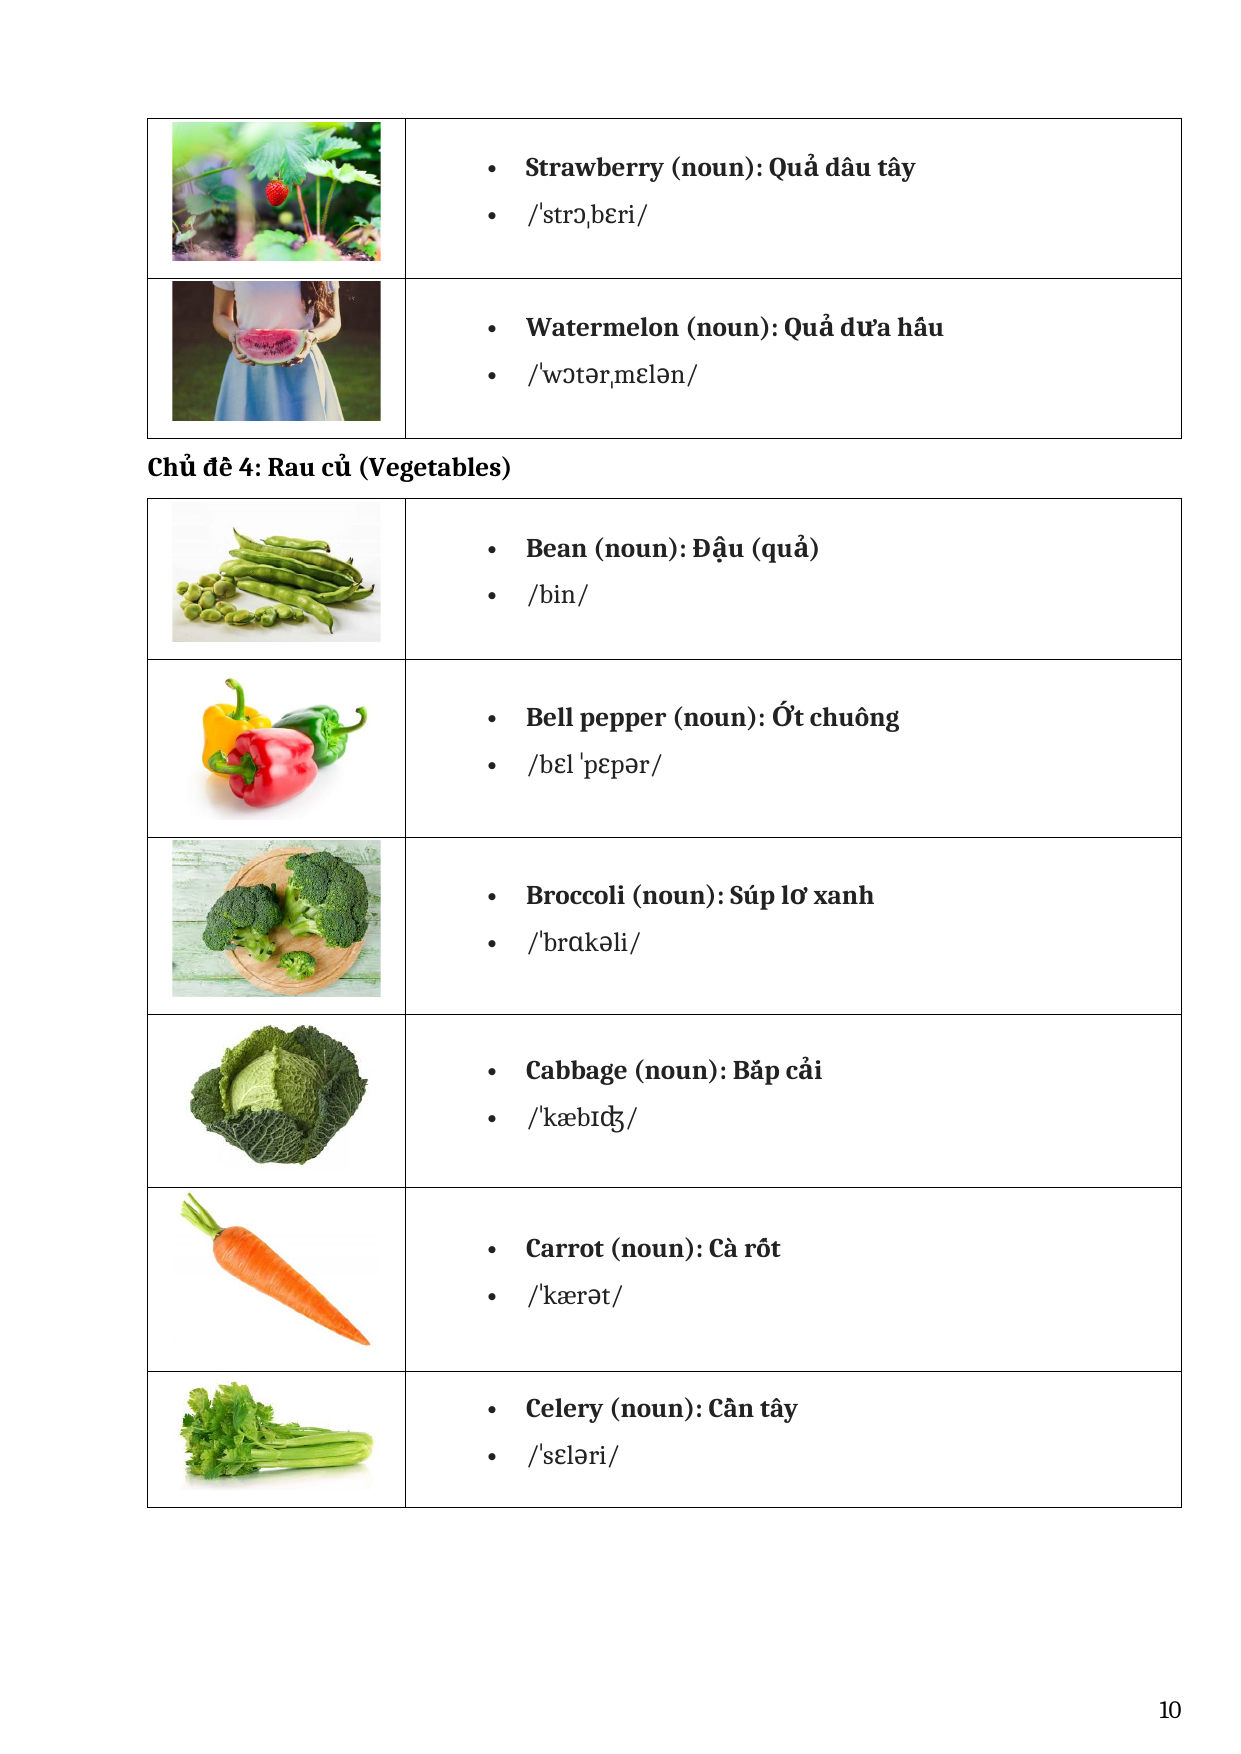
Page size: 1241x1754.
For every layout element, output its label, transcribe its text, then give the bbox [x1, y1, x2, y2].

table_cell Broccoli (noun): Súp lơ xanh /ˈbrɑkəli/ [406, 838, 1181, 1014]
picture [172, 122, 381, 261]
table_cell Cabbage (noun): Bắp cải /ˈkæbɪʤ/ [406, 1015, 1181, 1187]
subtitle Chủ đề 4: Rau củ (Vegetables) [148, 452, 1181, 483]
picture [172, 840, 381, 997]
table_cell Watermelon (noun): Quả dưa hấu /ˈwɔtərˌmɛlən/ [406, 279, 1181, 438]
picture [172, 281, 381, 421]
table_cell [148, 1188, 405, 1371]
table_cell [148, 119, 405, 278]
picture [172, 1375, 381, 1490]
table_cell Celery (noun): Cần tây /ˈsɛləri/ [406, 1372, 1181, 1507]
table_cell Carrot (noun): Cà rốt /ˈkærət/ [406, 1188, 1181, 1371]
table_cell [148, 1372, 405, 1507]
table_cell [148, 838, 405, 1014]
picture [172, 662, 381, 820]
picture [172, 1018, 381, 1170]
table_cell Strawberry (noun): Quả dâu tây /ˈstrɔˌbɛri/ [406, 119, 1181, 278]
picture [172, 502, 381, 642]
table_cell [148, 279, 405, 438]
table_cell Bell pepper (noun): Ớt chuông /bɛl ˈpɛpər/ [406, 660, 1181, 837]
table_header Bean (noun): Đậu (quả) /bin/ [406, 499, 1181, 659]
table_header [148, 499, 405, 659]
table_cell [148, 660, 405, 837]
picture [172, 1190, 381, 1354]
table_cell [148, 1015, 405, 1187]
